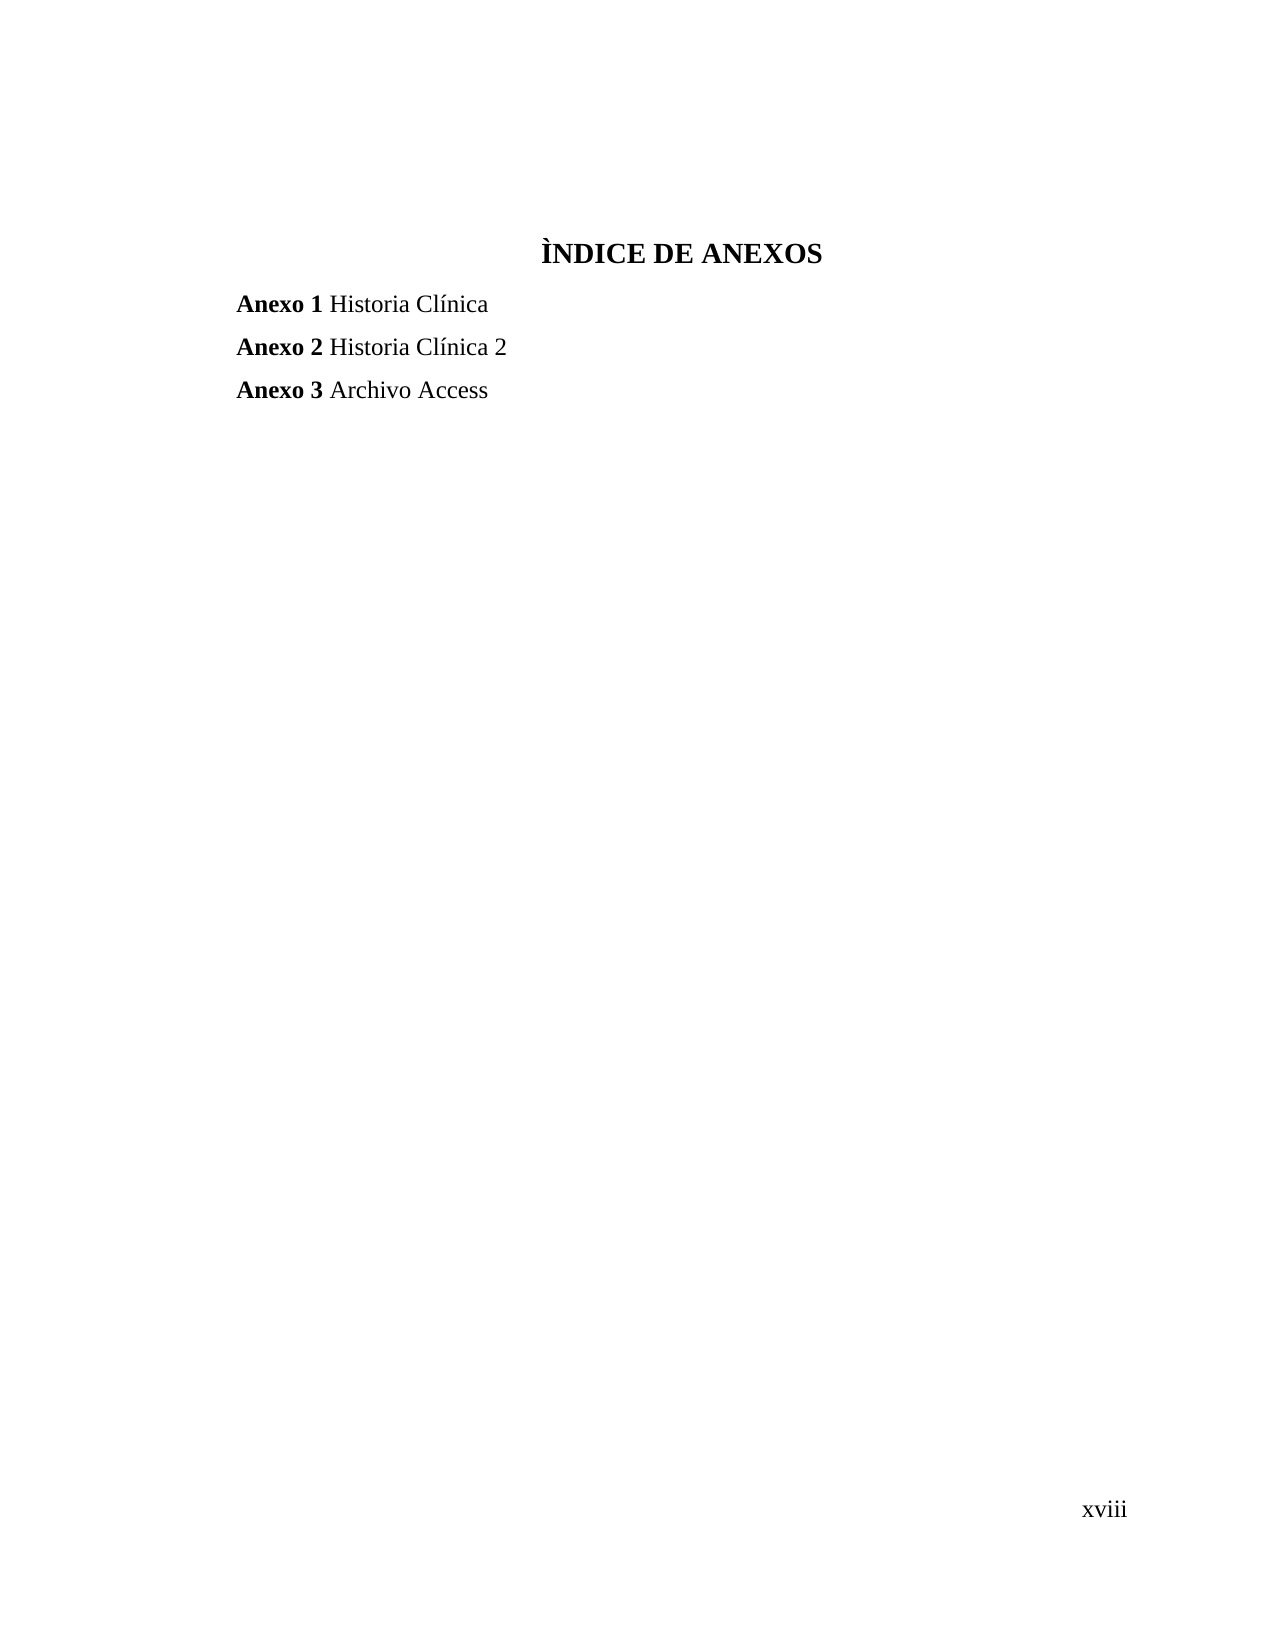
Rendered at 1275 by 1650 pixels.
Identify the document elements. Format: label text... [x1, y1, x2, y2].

text Anexo 1 Historia Clínica Pág. 135 [236, 289, 1127, 318]
text Anexo 2 Historia Clínica 2 Pág. 136 [236, 332, 1127, 361]
text ÌNDICE DE ANEXOS [236, 236, 1127, 270]
text Anexo 3 Archivo Access Pág. 137 [236, 375, 1127, 404]
